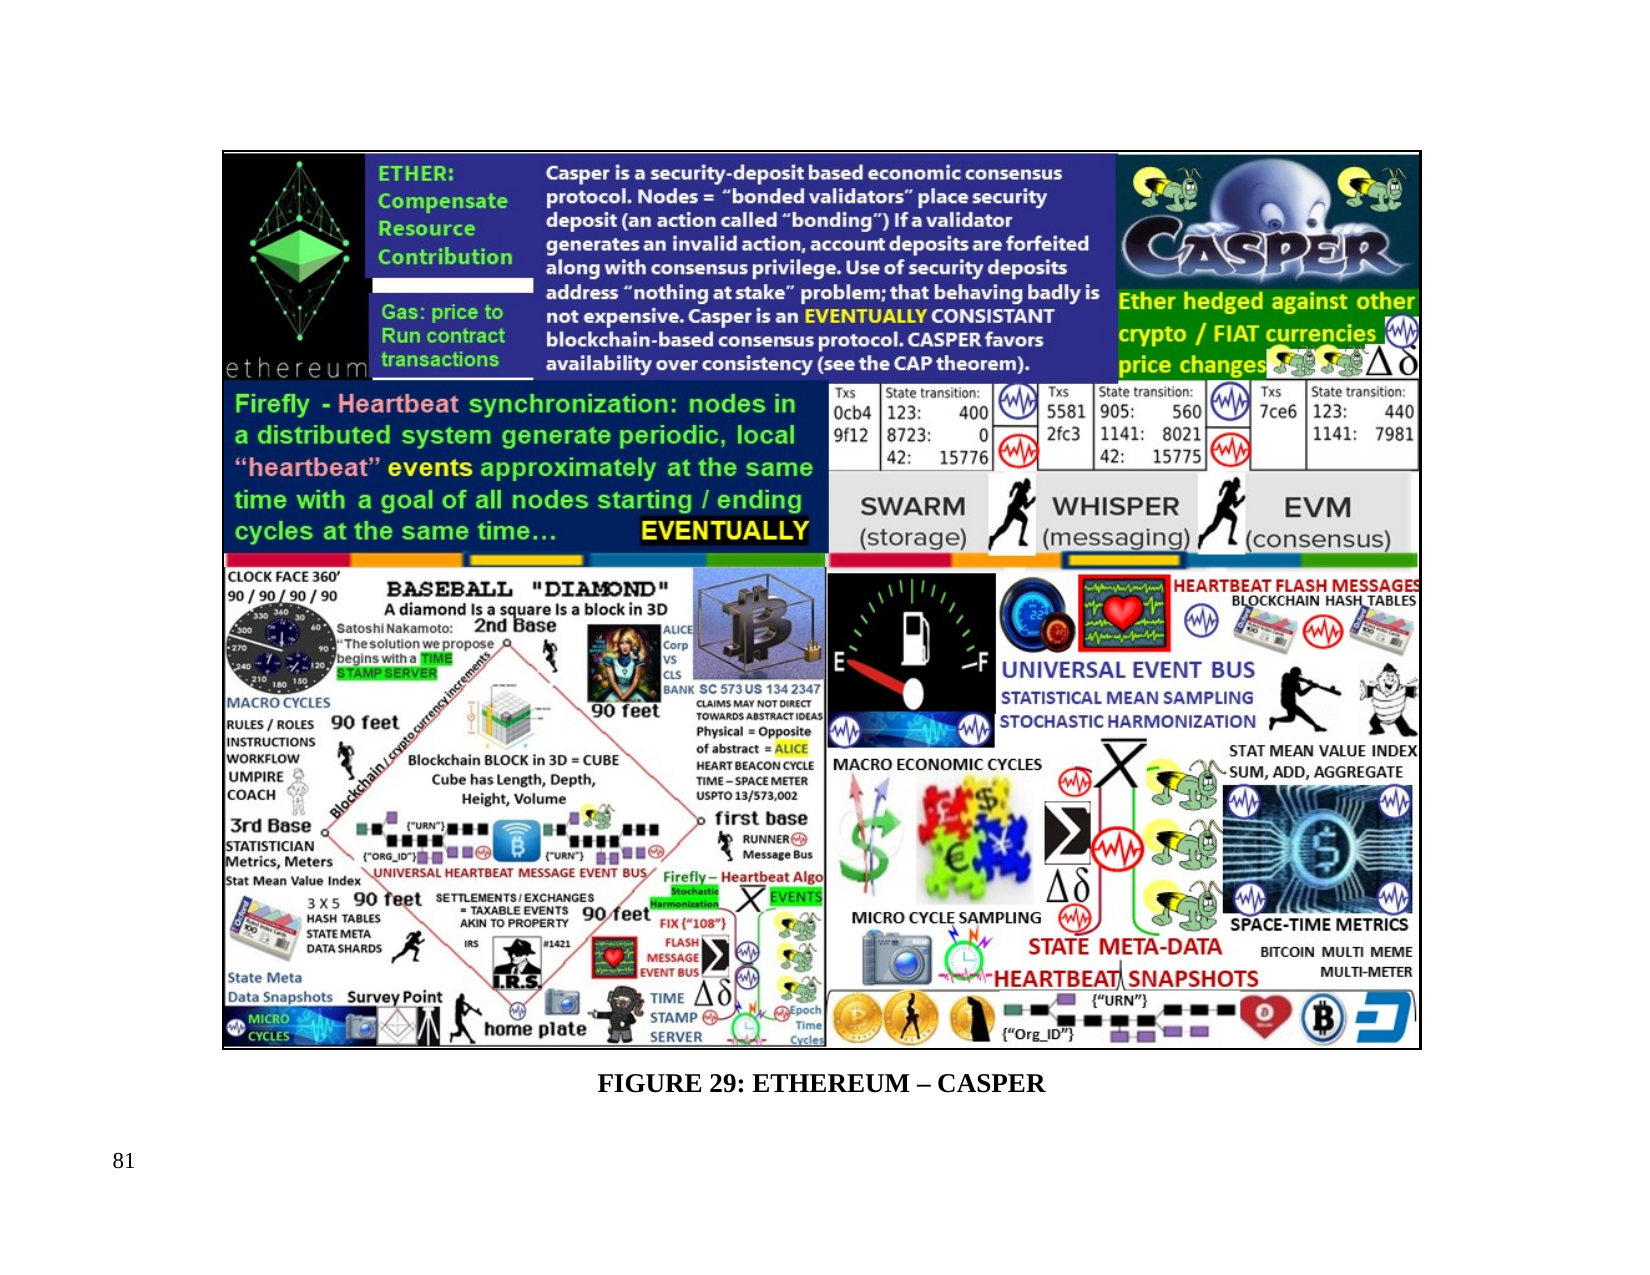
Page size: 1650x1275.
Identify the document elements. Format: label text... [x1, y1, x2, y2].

text FIGURE 29: ETHEREUM – CASPER [112, 1067, 1531, 1098]
picture [224, 152, 1419, 1048]
